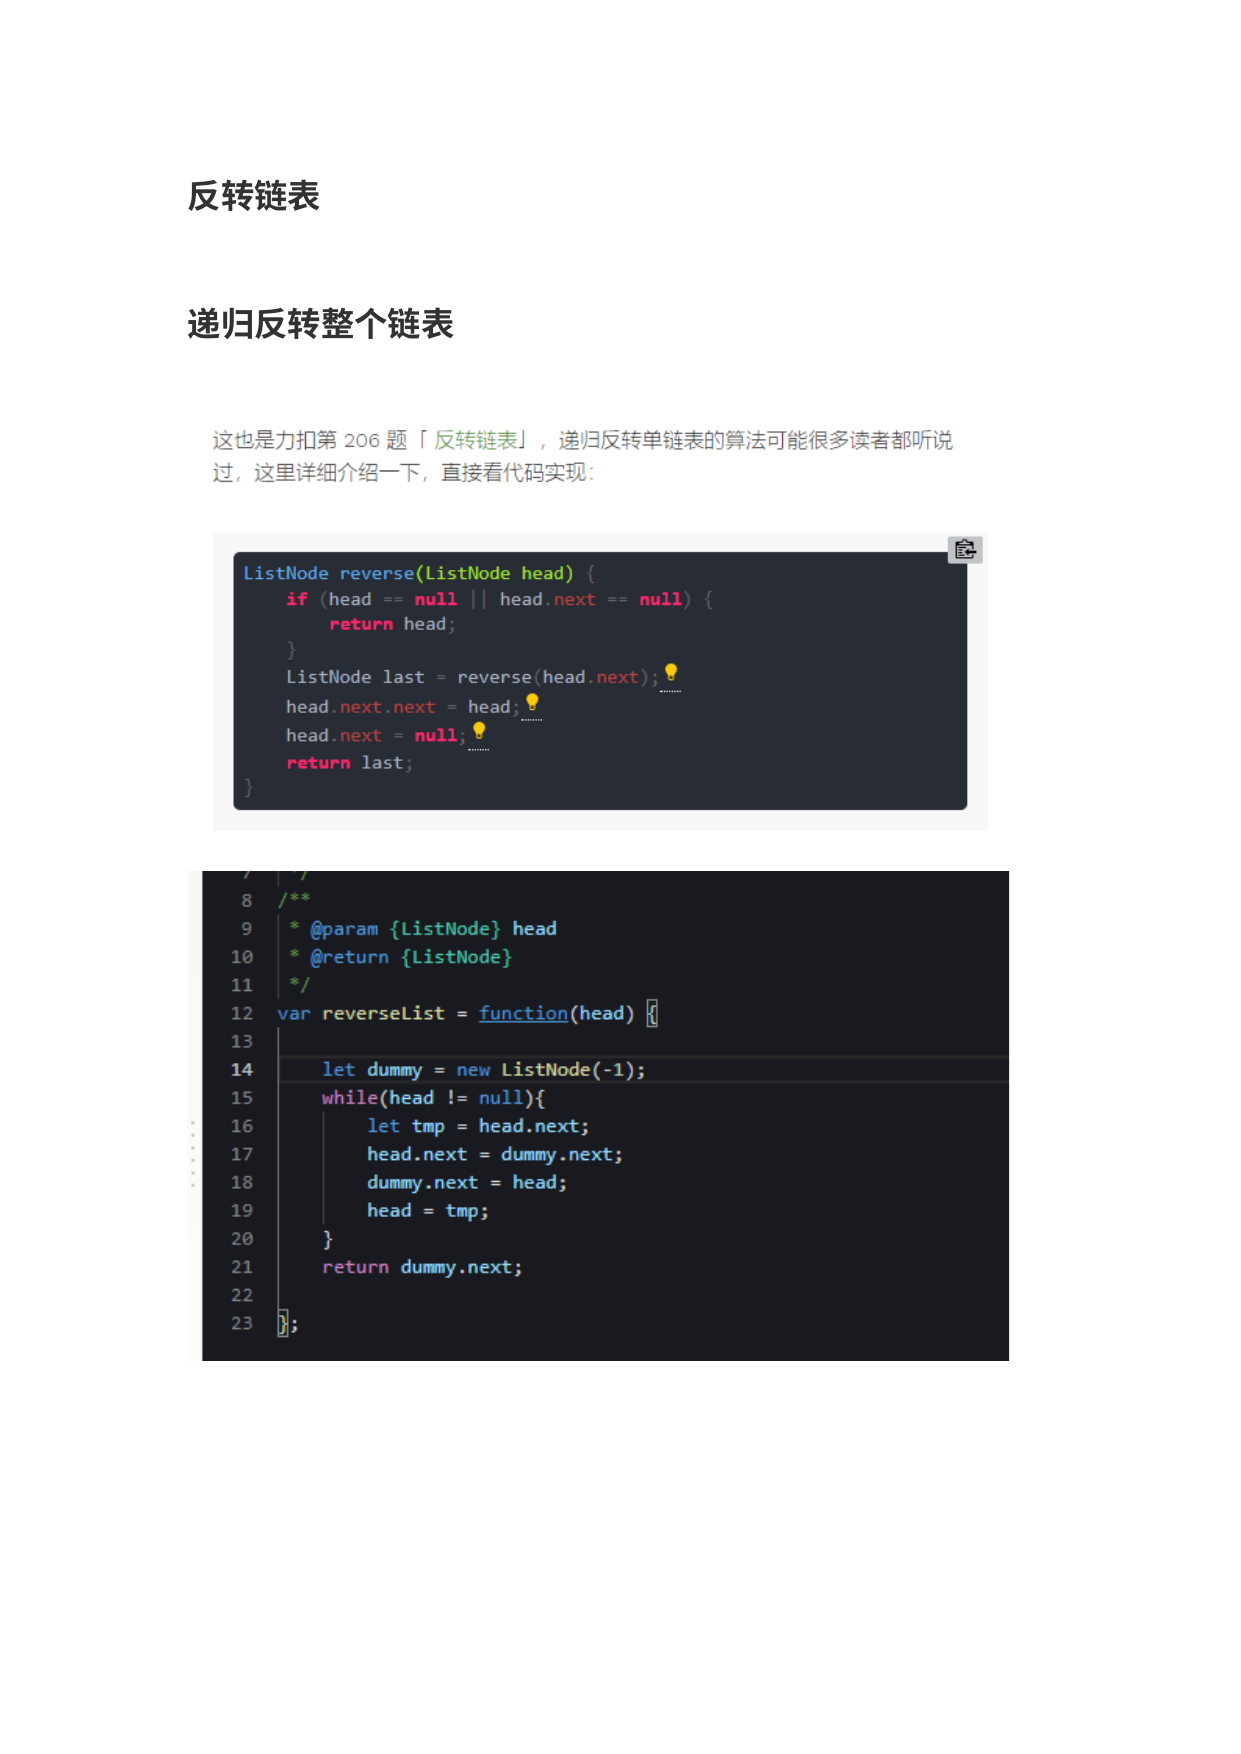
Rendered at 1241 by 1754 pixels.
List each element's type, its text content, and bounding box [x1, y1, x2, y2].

subtitle 递归反转整个链表 [187, 289, 1053, 354]
picture [187, 416, 1053, 840]
subtitle 反转链表 [187, 162, 1053, 227]
picture [187, 871, 1010, 1361]
